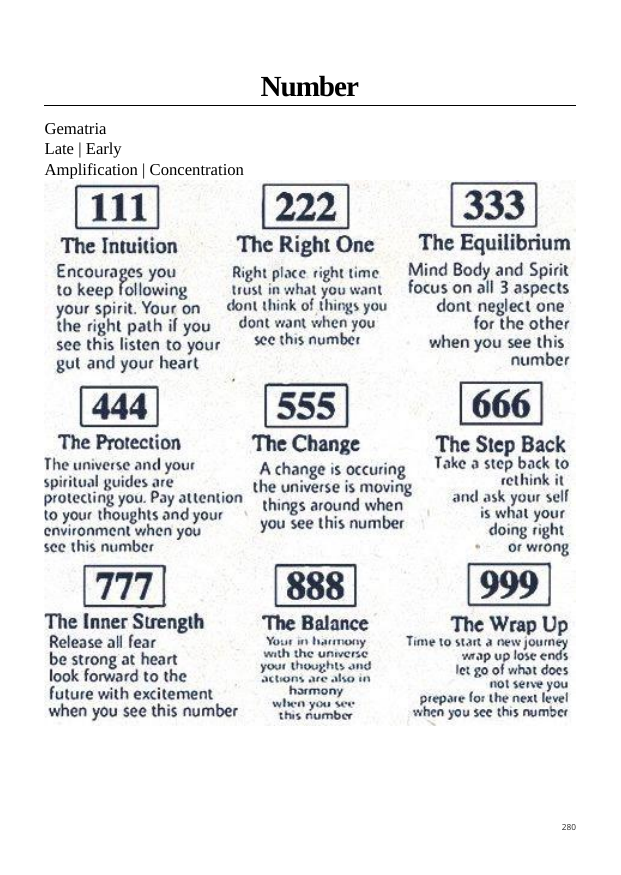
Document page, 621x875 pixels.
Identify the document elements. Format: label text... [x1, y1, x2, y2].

picture [44, 180, 576, 726]
text Late | Early [44, 139, 576, 158]
subtitle Number [44, 69, 576, 105]
text Amplification | Concentration [44, 160, 576, 179]
text Gematria [44, 118, 576, 138]
